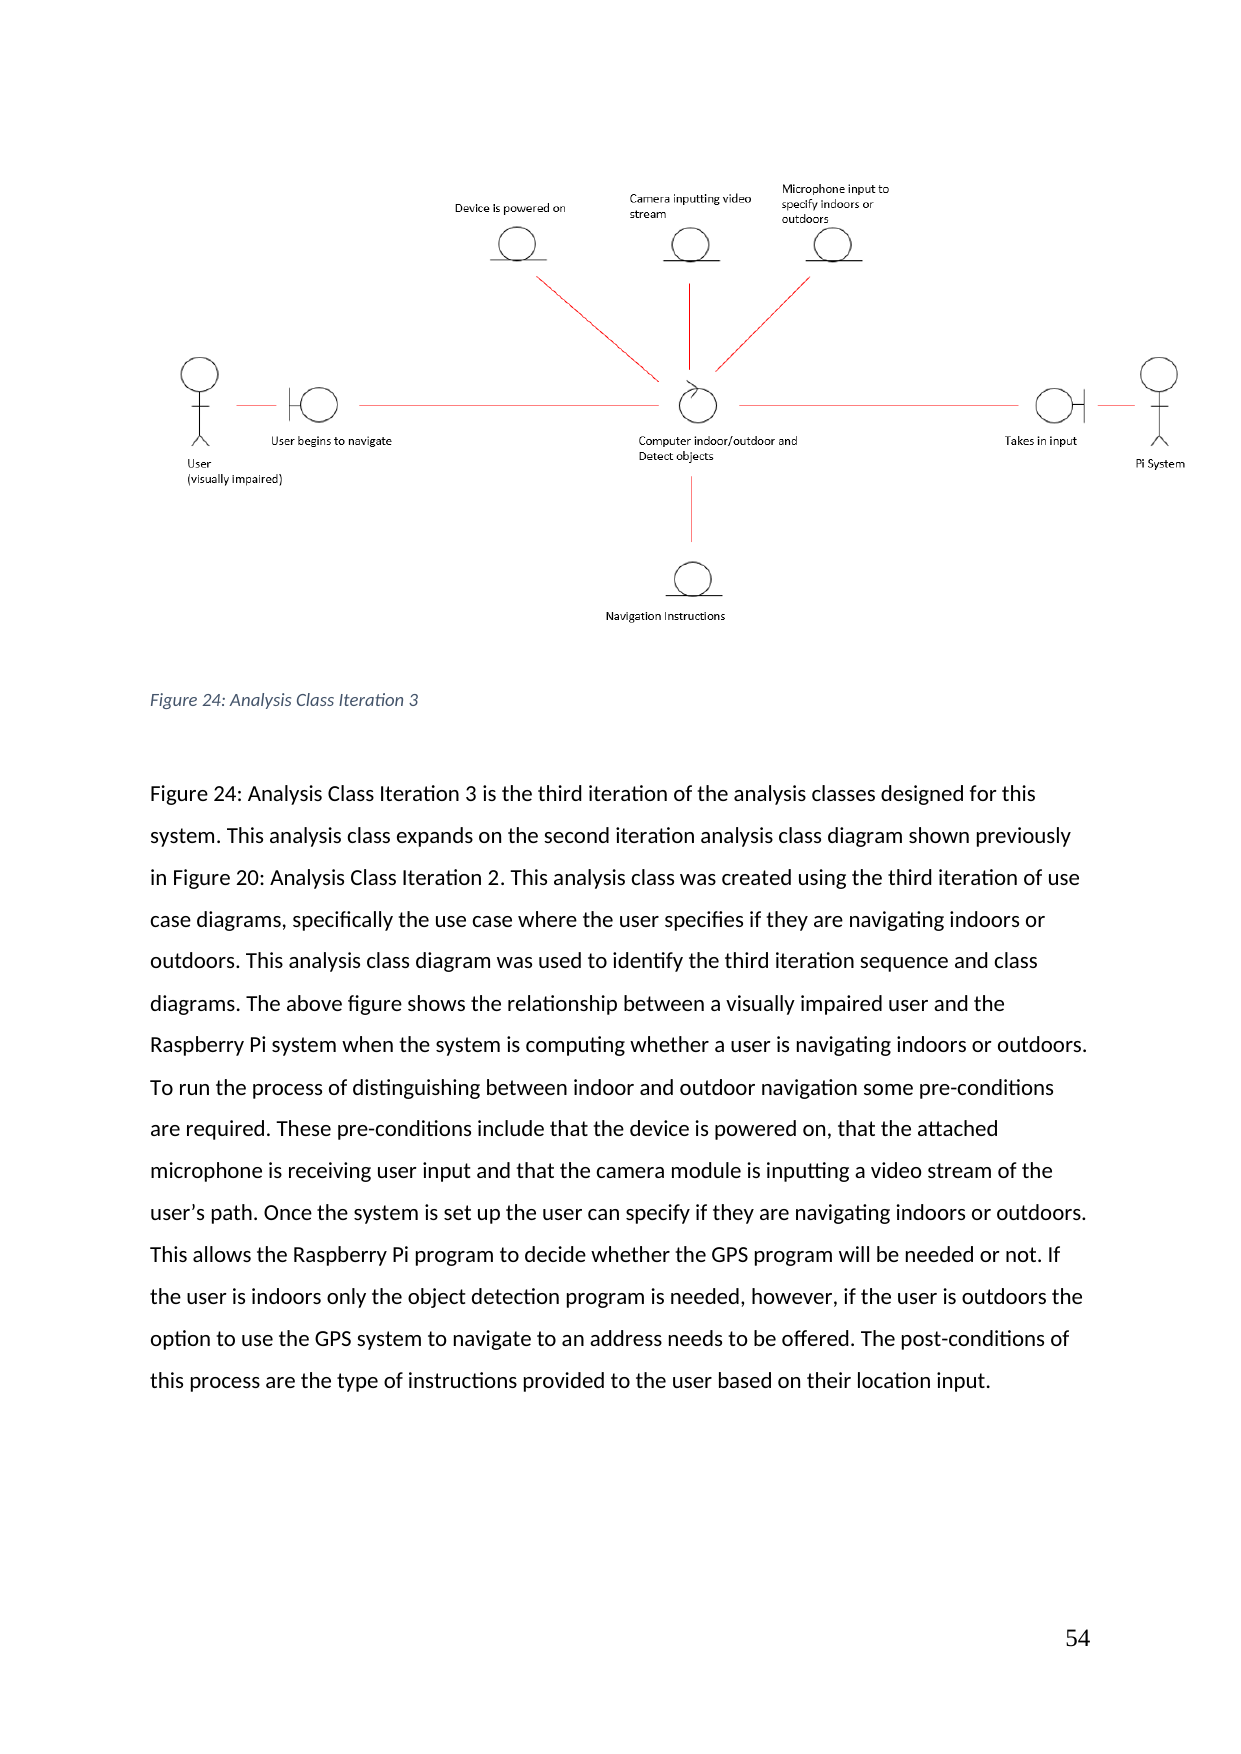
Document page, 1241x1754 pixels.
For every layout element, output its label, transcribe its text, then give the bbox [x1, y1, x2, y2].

picture [150, 150, 1229, 658]
text Figure 24 is the third iteration of the analysis classes designed for this system. This analysis class expands on the second iteration analysis class diagram shown previously in Figure 20. This analysis class was created using the third iteration of use case diagrams, specifically the use case where the user specifies if they are navigating indoors or outdoors. This analysis class diagram was used to identify the third iteration sequence and class diagrams. The above figure shows the relationship between a visually impaired user and the Raspberry Pi system when the system is computing whether a user is navigating indoors or outdoors. To run the process of distinguishing between indoor and outdoor navigation some pre-conditions are required. These pre-conditions include that the device is powered on, that the attached microphone is receiving user input and that the camera module is inputting a video stream of the user’s path. Once the system is set up the user can specify if they are navigating indoors or outdoors. This allows the Raspberry Pi program to decide whether the GPS program will be needed or not. If the user is indoors only the object detection program is needed, however, if the user is outdoors the option to use the GPS system to navigate to an address needs to be offered. The post-conditions of this process are the type of instructions provided to the user based on their location input. [150, 779, 1090, 1394]
